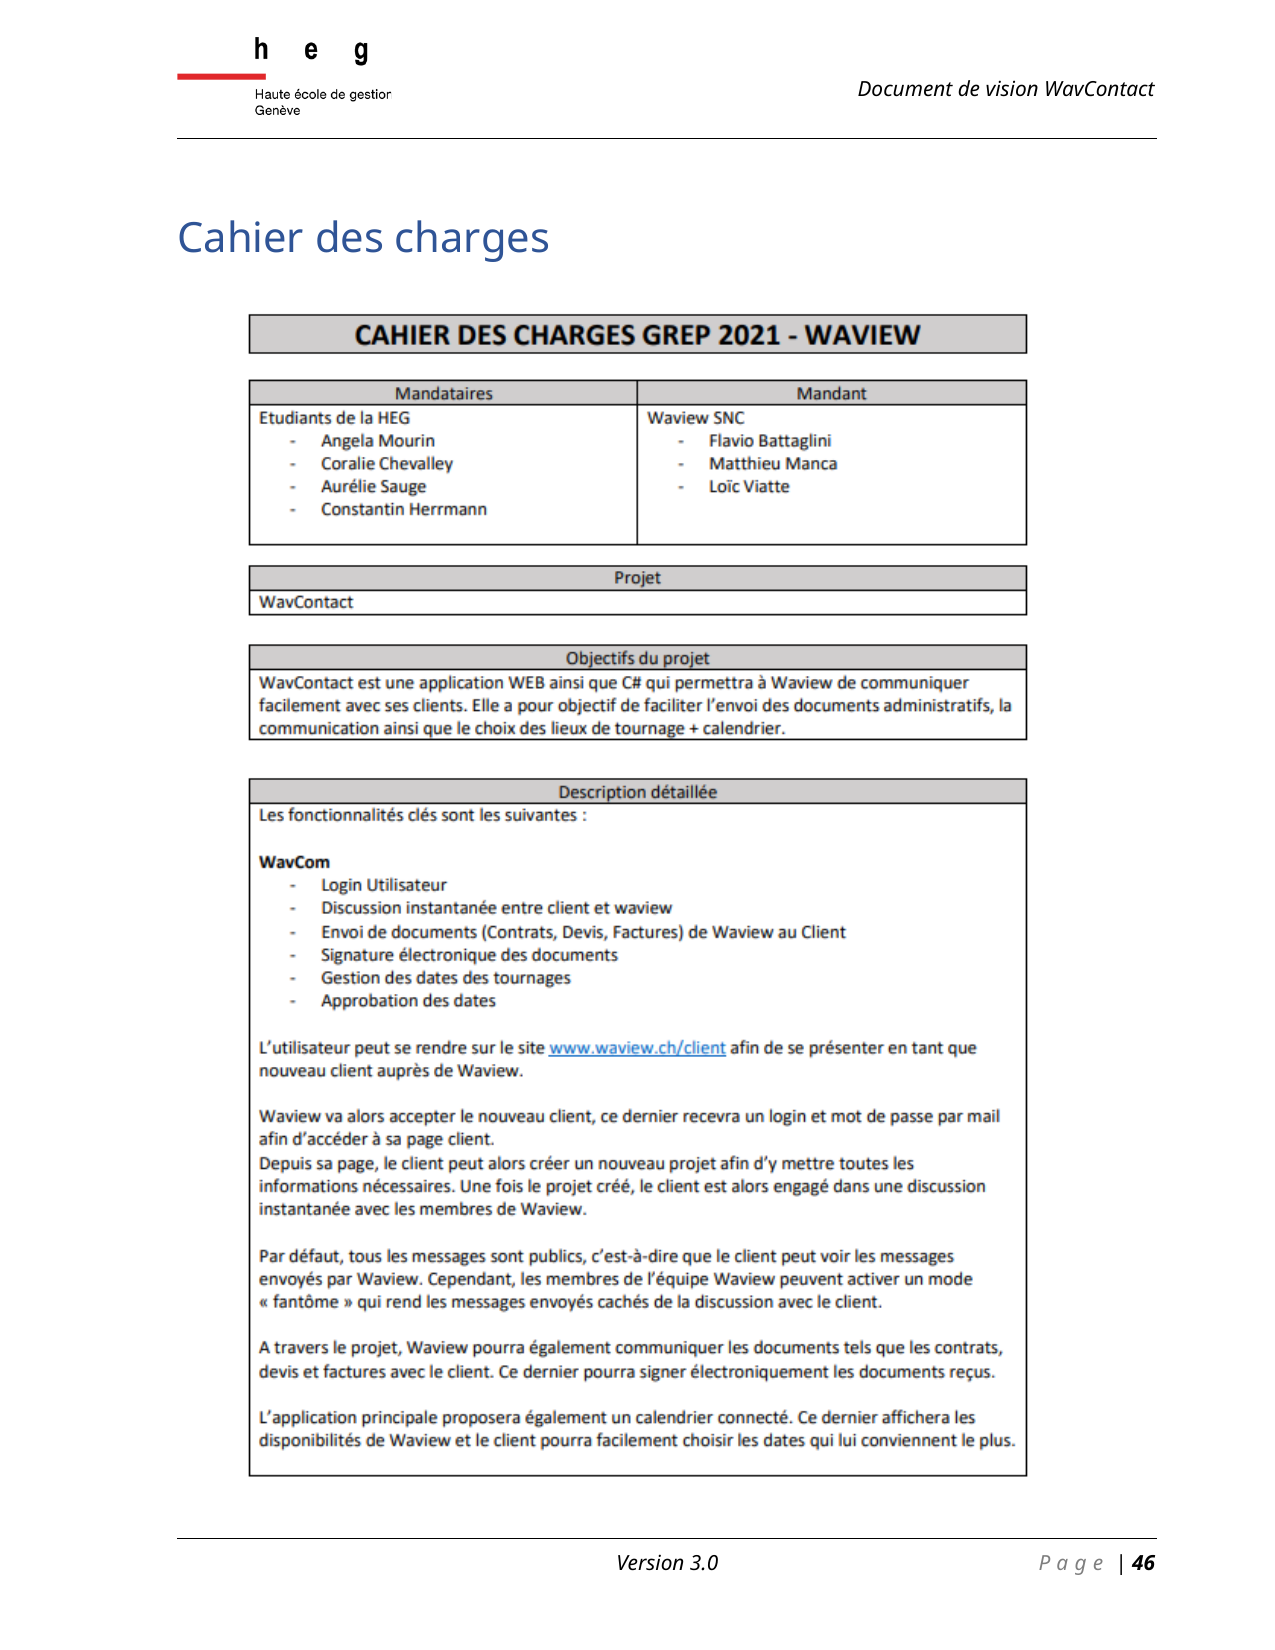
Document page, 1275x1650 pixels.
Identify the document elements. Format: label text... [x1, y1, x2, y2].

picture [135, 282, 1140, 1492]
subtitle Cahier des charges [177, 208, 1157, 264]
picture [177, 35, 392, 116]
